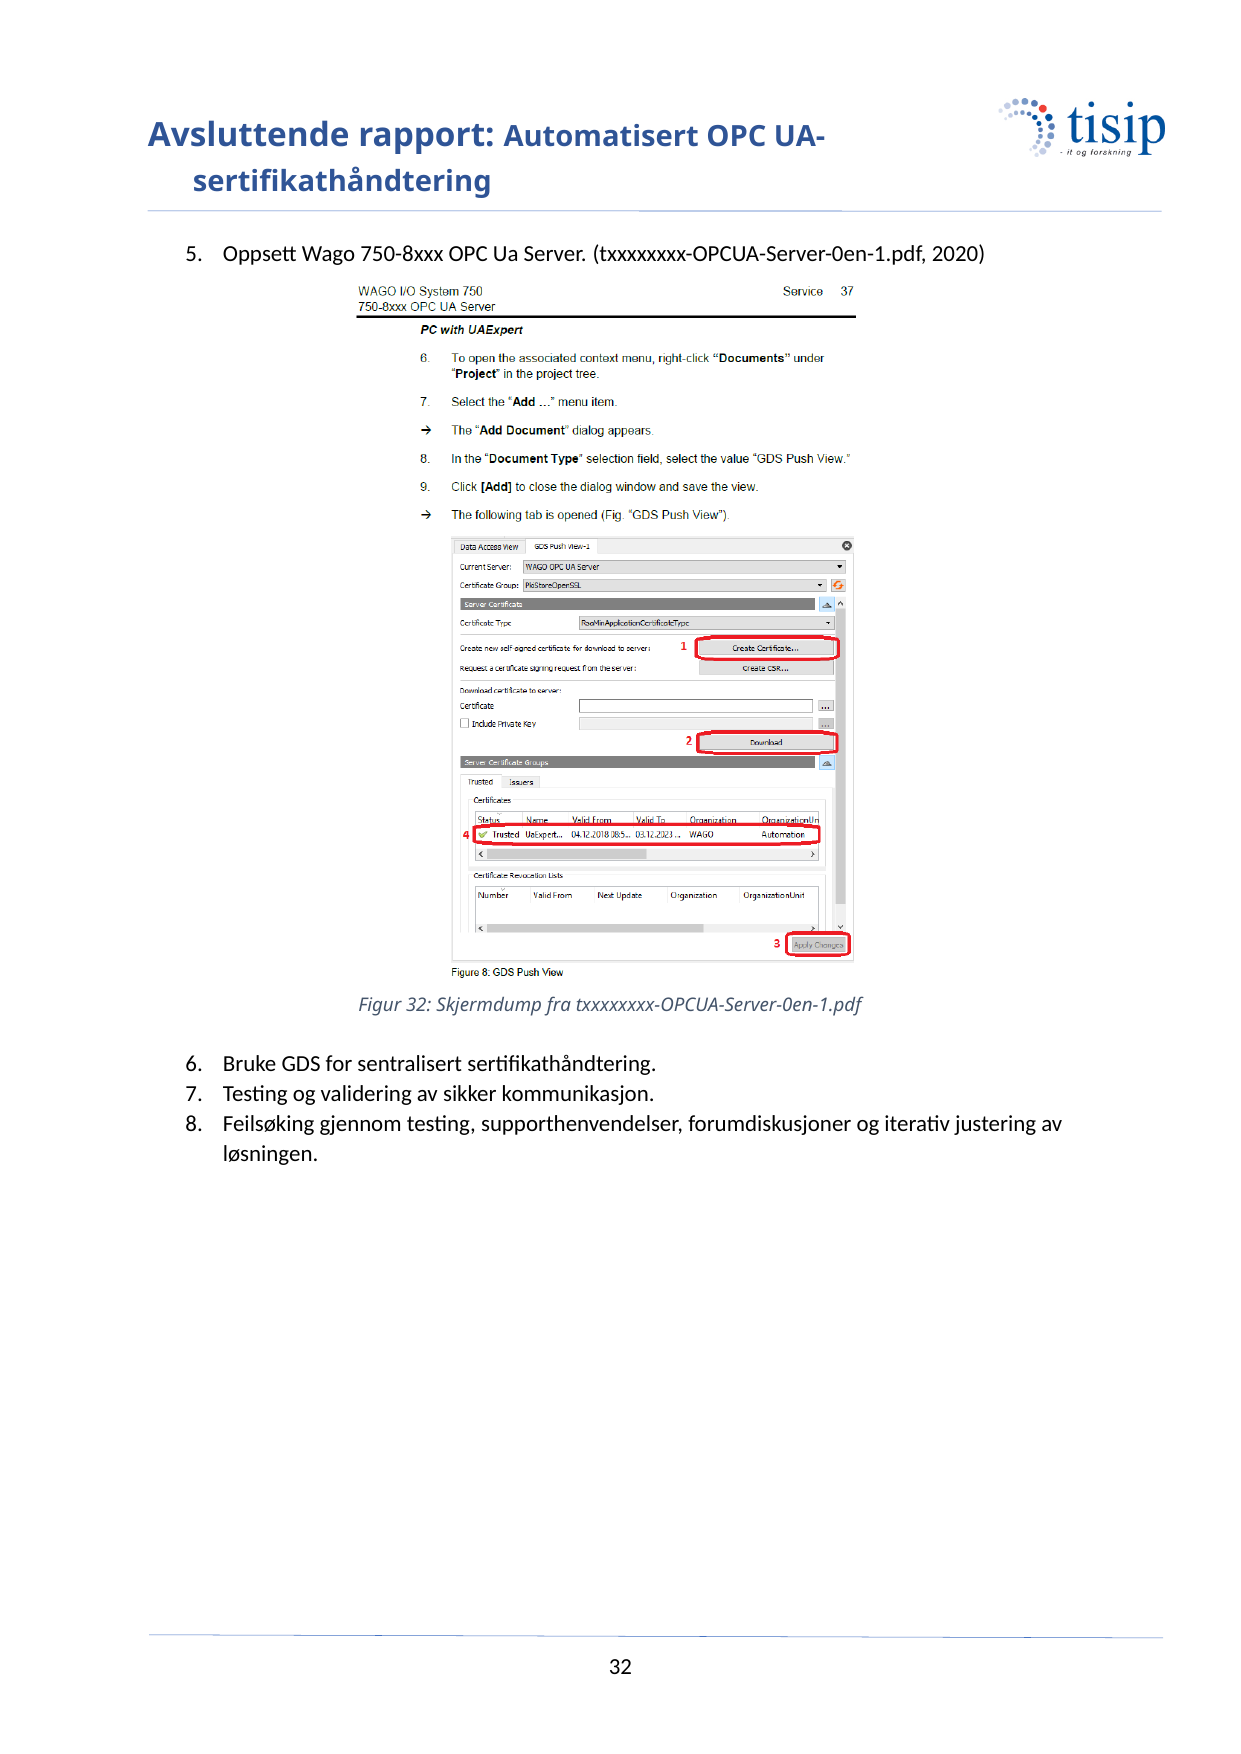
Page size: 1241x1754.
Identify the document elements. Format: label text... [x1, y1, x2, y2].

picture [991, 92, 1169, 160]
picture [342, 275, 879, 982]
list Oppsett Wago 750-8xxx OPC Ua Server. [185, 239, 1093, 267]
list Feilsøking gjennom testing, supporthenvendelser, forumdiskusjoner og iterativ justering av løsningen. [185, 1109, 1093, 1167]
list Bruke GDS for sentralisert sertifikathåndtering. [185, 1049, 1093, 1077]
list Testing og validering av sikker kommunikasjon. [185, 1079, 1093, 1107]
